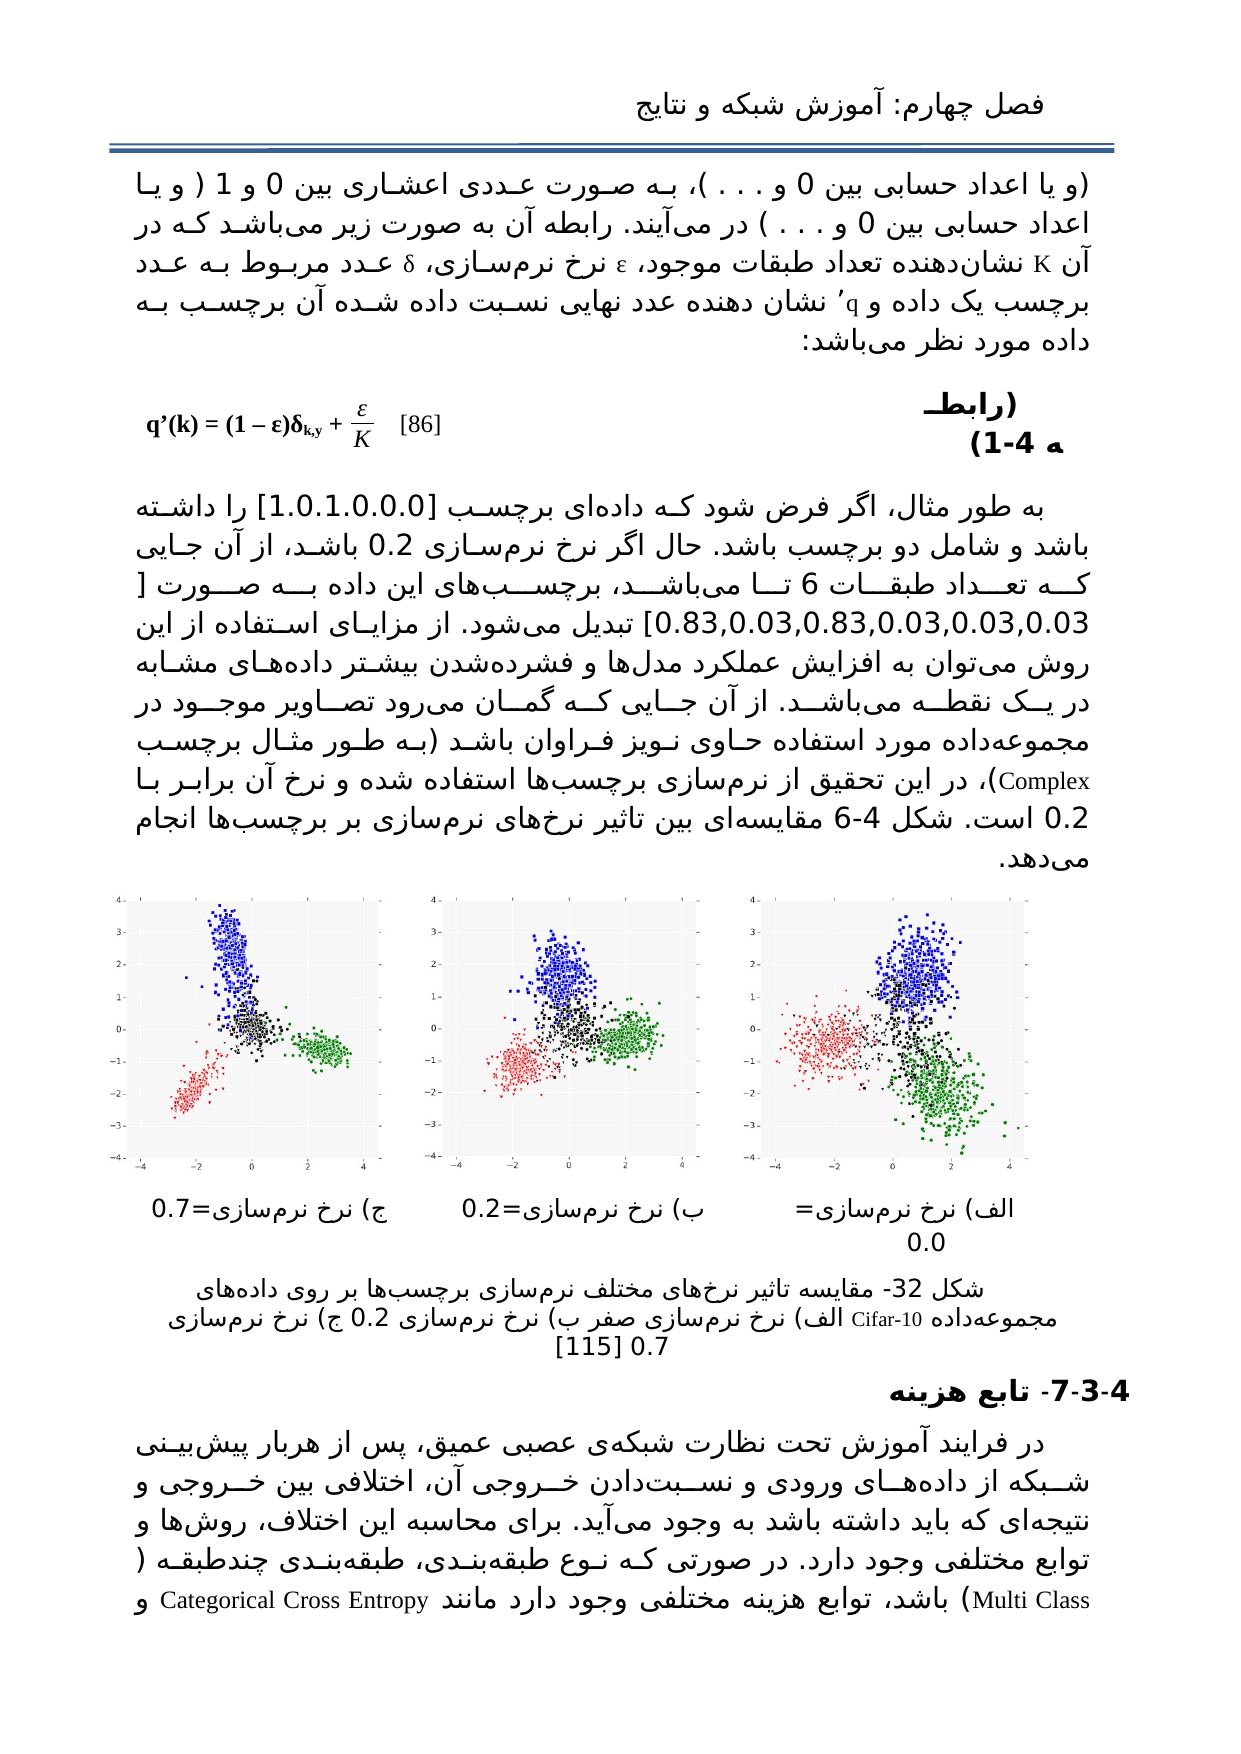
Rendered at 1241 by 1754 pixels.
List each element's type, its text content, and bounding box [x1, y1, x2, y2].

subtitle تابع هزینه [135, 1374, 1030, 1408]
table_header (رابطه 4-1) [913, 375, 1074, 490]
table_header [448, 892, 763, 1194]
table_header q’(k) = (1 – ε)δk,y + [86] [135, 375, 913, 490]
table_header [763, 892, 1090, 1194]
table_header [135, 892, 448, 1194]
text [135, 1426, 1090, 1616]
picture [420, 891, 707, 1178]
picture [107, 891, 392, 1178]
table_cell الف) نرخ نرم‌سازی=0.0 [763, 1195, 1090, 1274]
text به طور مثال، اگر فرض شود که داده‌ای برچسب [1.0.1.0.0.0] را داشته باشد و شامل دو برچسب باشد. حال اگر نرخ نرم‌سازی 0.2 باشد، از آن جایی که تعداد طبقات 6 تا می‌باشد، برچسب‌های این داده به صورت [0.83,0.03,0.83,0.03,0.03,0.03] تبدیل می‌شود. از مزایای استفاده از این روش می‌توان به افزایش عملکرد مدل‌ها و فشرده‌شدن بیشتر داده‌های مشابه در یک نقطه می‌باشد. از آن جایی که گمان می‌رود تصاویر موجود در مجموعه‌داده مورد استفاده حاوی نویز فراوان باشد (به طور مثال برچسب Complex)، در این تحقیق از نرم‌سازی برچسب‌ها استفاده شده و نرخ آن برابر با 0.2 است. شکل 4-6 مقایسه‌ای بین تاثیر نرخ‌های نرم‌سازی بر برچسب‌ها انجام می‌دهد. [135, 490, 1090, 874]
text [135, 168, 1090, 357]
picture [733, 891, 1034, 1178]
table_cell ج) نرخ نرم‌سازی=0.7 [135, 1195, 448, 1274]
table_cell ب) نرخ نرم‌سازی=0.2 [448, 1195, 763, 1274]
